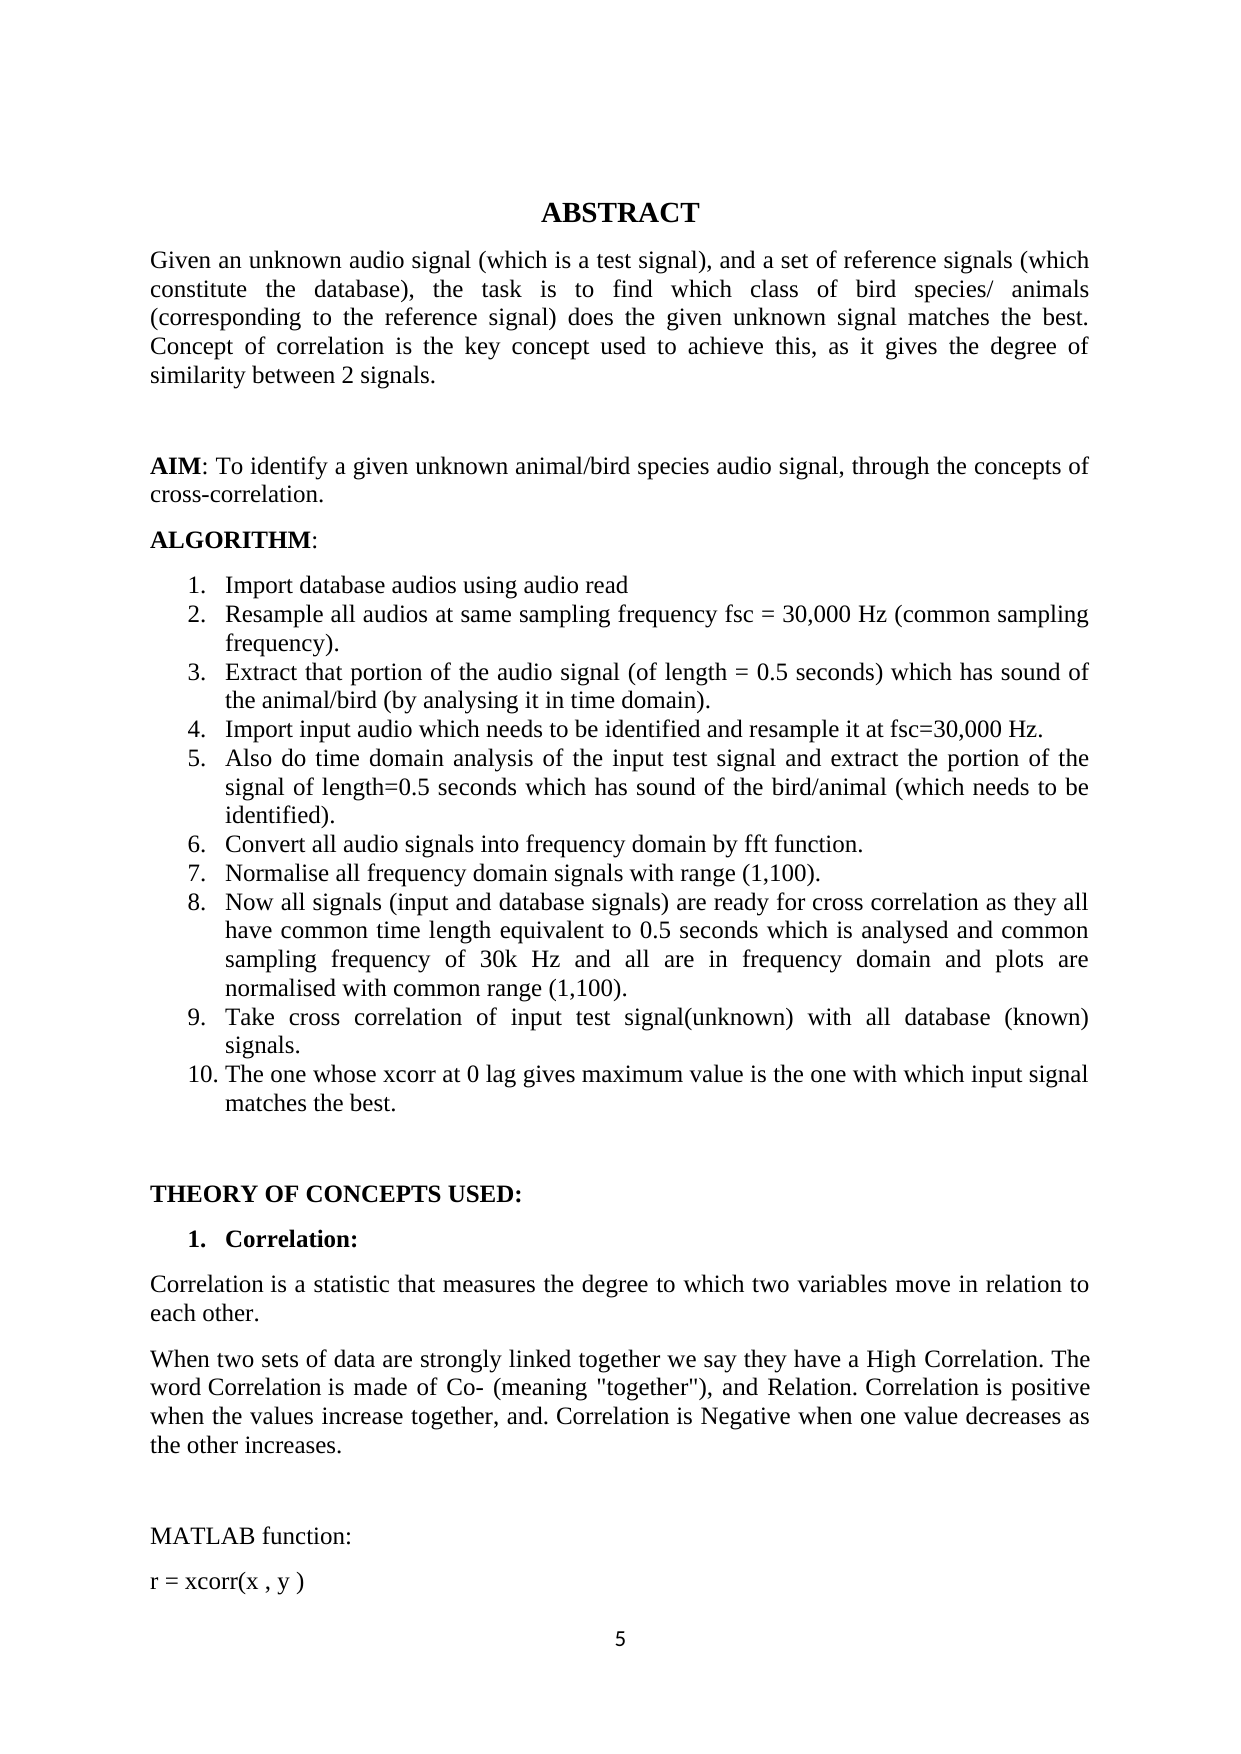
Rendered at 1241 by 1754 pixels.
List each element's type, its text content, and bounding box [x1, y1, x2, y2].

text ALGORITHM: [150, 525, 1090, 554]
list Import input audio which needs to be identified and resample it at fsc=30,000 Hz. [187, 714, 1090, 743]
text Correlation is a statistic that measures the degree to which two variables move in relation to each other. [150, 1269, 1090, 1327]
text THEORY OF CONCEPTS USED: [150, 1179, 1090, 1207]
list Resample all audios at same sampling frequency fsc = 30,000 Hz (common sampling frequency). [187, 599, 1090, 657]
text ABSTRACT [150, 195, 1090, 228]
list Convert all audio signals into frequency domain by fft function. [187, 829, 1090, 858]
list Correlation: [187, 1224, 1090, 1253]
text When two sets of data are strongly linked together we say they have a High Correlation. The word Correlation is made of Co- (meaning "together"), and Relation. Correlation is positive when the values increase together, and. Correlation is Negative when one value decreases as the other increases. [150, 1344, 1090, 1459]
text r = xcorr(x , y ) [150, 1566, 1090, 1595]
list The one whose xcorr at 0 lag gives maximum value is the one with which input signal matches the best. [187, 1059, 1090, 1117]
list Now all signals (input and database signals) are ready for cross correlation as they all have common time length equivalent to 0.5 seconds which is analysed and common sampling frequency of 30k Hz and all are in frequency domain and plots are normalised with common range (1,100). [187, 887, 1090, 1002]
list Take cross correlation of input test signal(unknown) with all database (known) signals. [187, 1002, 1090, 1059]
list Normalise all frequency domain signals with range (1,100). [187, 858, 1090, 887]
list Extract that portion of the audio signal (of length = 0.5 seconds) which has sound of the animal/bird (by analysing it in time domain). [187, 657, 1090, 714]
list Import database audios using audio read [187, 570, 1090, 599]
text MATLAB function: [150, 1521, 1090, 1549]
list Also do time domain analysis of the input test signal and extract the portion of the signal of length=0.5 seconds which has sound of the bird/animal (which needs to be identified). [187, 743, 1090, 829]
text Given an unknown audio signal (which is a test signal), and a set of reference signals (which constitute the database), the task is to find which class of bird species/ animals (corresponding to the reference signal) does the given unknown signal matches the best. Concept of correlation is the key concept used to achieve this, as it gives the degree of similarity between 2 signals. [150, 245, 1090, 389]
text AIM: To identify a given unknown animal/bird species audio signal, through the concepts of cross-correlation. [150, 451, 1090, 508]
